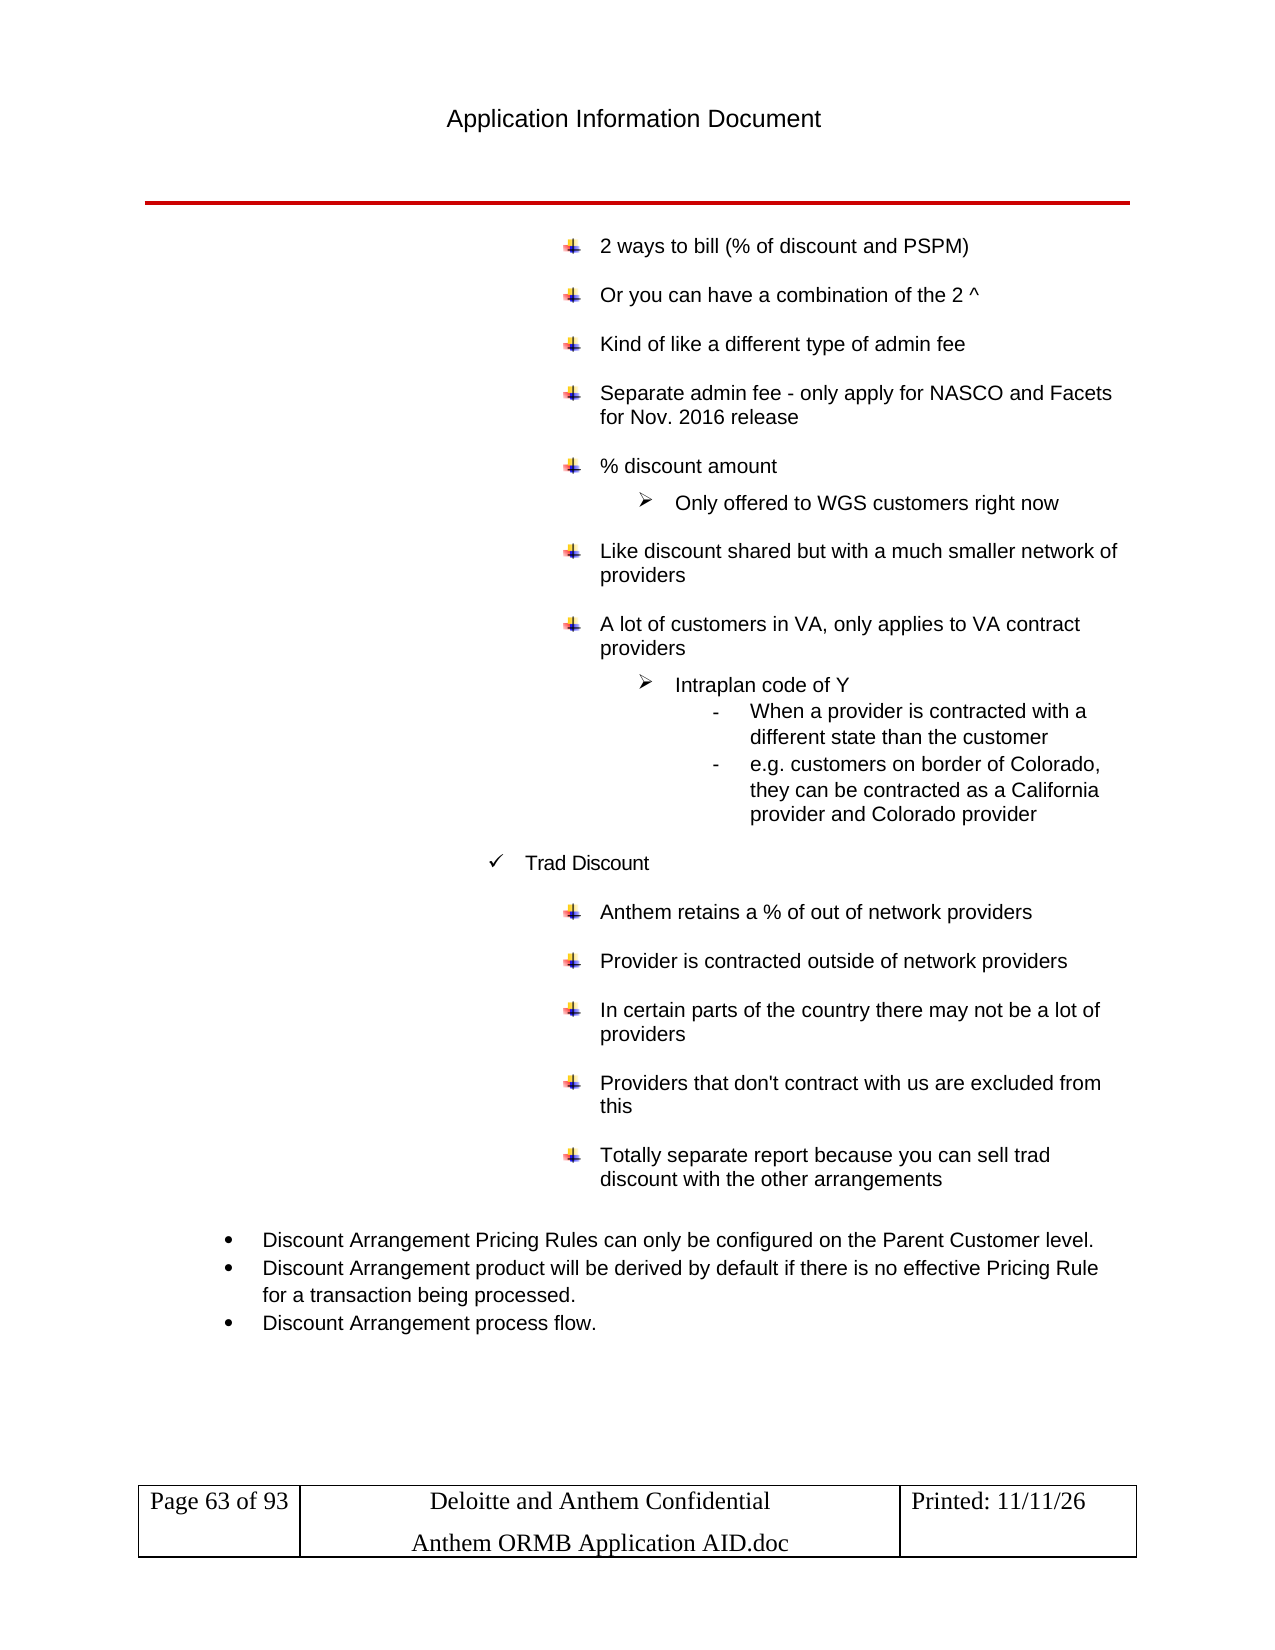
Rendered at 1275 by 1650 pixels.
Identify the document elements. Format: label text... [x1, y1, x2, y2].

picture [563, 286, 581, 303]
list % discount amount [562, 454, 1125, 478]
picture [563, 237, 581, 254]
list Discount Arrangement process flow. [225, 1310, 1125, 1334]
list Separate admin fee - only apply for NASCO and Facets for Nov. 2016 release [562, 381, 1125, 429]
list Anthem retains a % of out of network providers [562, 899, 1125, 923]
list Discount Arrangement Pricing Rules can only be configured on the Parent Customer level. [225, 1228, 1125, 1252]
list Discount Arrangement product will be derived by default if there is no effective Pricing Rule for a transaction being processed. [225, 1255, 1125, 1307]
list A lot of customers in VA, only applies to VA contract providers [562, 612, 1125, 660]
list In certain parts of the country there may not be a lot of providers [562, 997, 1125, 1045]
picture [563, 1146, 581, 1163]
list When a provider is contracted with a different state than the customer [712, 697, 1125, 749]
list Intraplan code of Y [637, 673, 1125, 697]
list Trad Discount [487, 851, 1050, 874]
list 2 ways to bill (% of discount and PSPM) [562, 234, 1125, 258]
picture [563, 456, 581, 474]
picture [563, 335, 581, 352]
list Provider is contracted outside of network providers [562, 948, 1125, 972]
picture [563, 384, 581, 401]
list Only offered to WGS customers right now [637, 490, 1125, 514]
list e.g. customers on border of Colorado, they can be contracted as a California provider and Colorado provider [712, 749, 1125, 826]
list Like discount shared but with a much smaller network of providers [562, 539, 1125, 587]
picture [563, 1000, 581, 1017]
list Kind of like a different type of admin fee [562, 332, 1125, 356]
picture [563, 1073, 581, 1090]
list Providers that don't contract with us are excluded from this [562, 1070, 1125, 1118]
list Or you can have a combination of the 2 ^ [562, 283, 1125, 307]
picture [563, 542, 581, 559]
list Totally separate report because you can sell trad discount with the other arrangements [562, 1143, 1125, 1191]
picture [563, 951, 581, 969]
picture [563, 902, 581, 920]
picture [563, 615, 581, 632]
